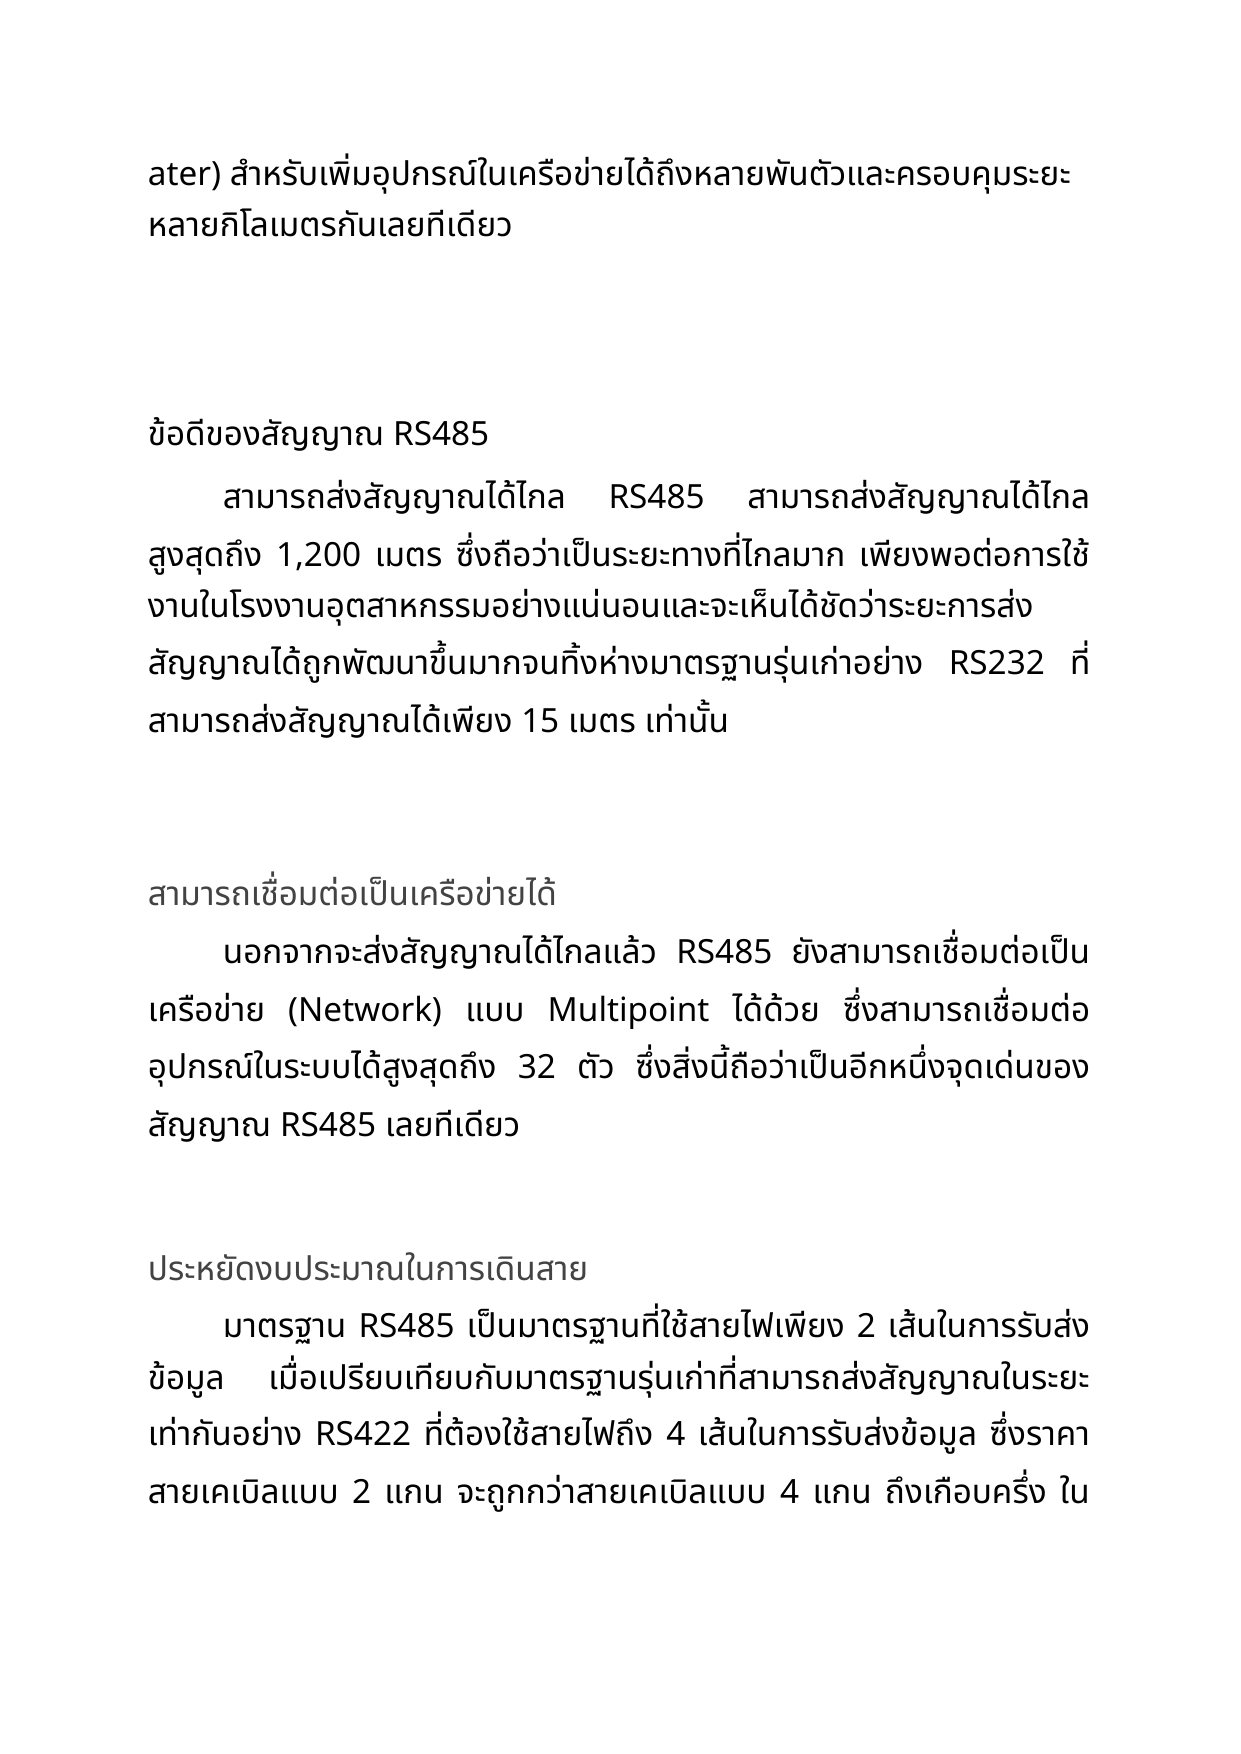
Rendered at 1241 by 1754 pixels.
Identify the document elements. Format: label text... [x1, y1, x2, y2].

subtitle ข้อดีของสัญญาณ RS485 [148, 410, 1090, 461]
subtitle ประหยัดงบประมาณในการเดินสาย [148, 1251, 1090, 1294]
text สามารถส่งสัญญาณได้ไกล RS485 สามารถส่งสัญญาณได้ไกลสูงสุดถึง 1,200 เมตร ซึ่งถือว่าเป็นระยะทางที่ไกลมาก เพียงพอต่อการใช้งานในโรงงานอุตสาหกรรมอย่างแน่นอนและจะเห็นได้ชัดว่าระยะการส่งสัญญาณได้ถูกพัฒนาขึ้นมากจนทิ้งห่างมาตรฐานรุ่นเก่าอย่าง RS232 ที่สามารถส่งสัญญาณได้เพียง 15 เมตร เท่านั้น [148, 473, 1090, 747]
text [148, 150, 1090, 250]
text นอกจากจะส่งสัญญาณได้ไกลแล้ว RS485 ยังสามารถเชื่อมต่อเป็นเครือข่าย (Network) แบบ Multipoint ได้ด้วย ซึ่งสามารถเชื่อมต่ออุปกรณ์ในระบบได้สูงสุดถึง 32 ตัว ซึ่งสิ่งนี้ถือว่าเป็นอีกหนึ่งจุดเด่นของสัญญาณ RS485 เลยทีเดียว [148, 928, 1090, 1152]
subtitle สามารถเชื่อมต่อเป็นเครือข่ายได้ [148, 876, 1090, 919]
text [148, 1302, 1090, 1518]
